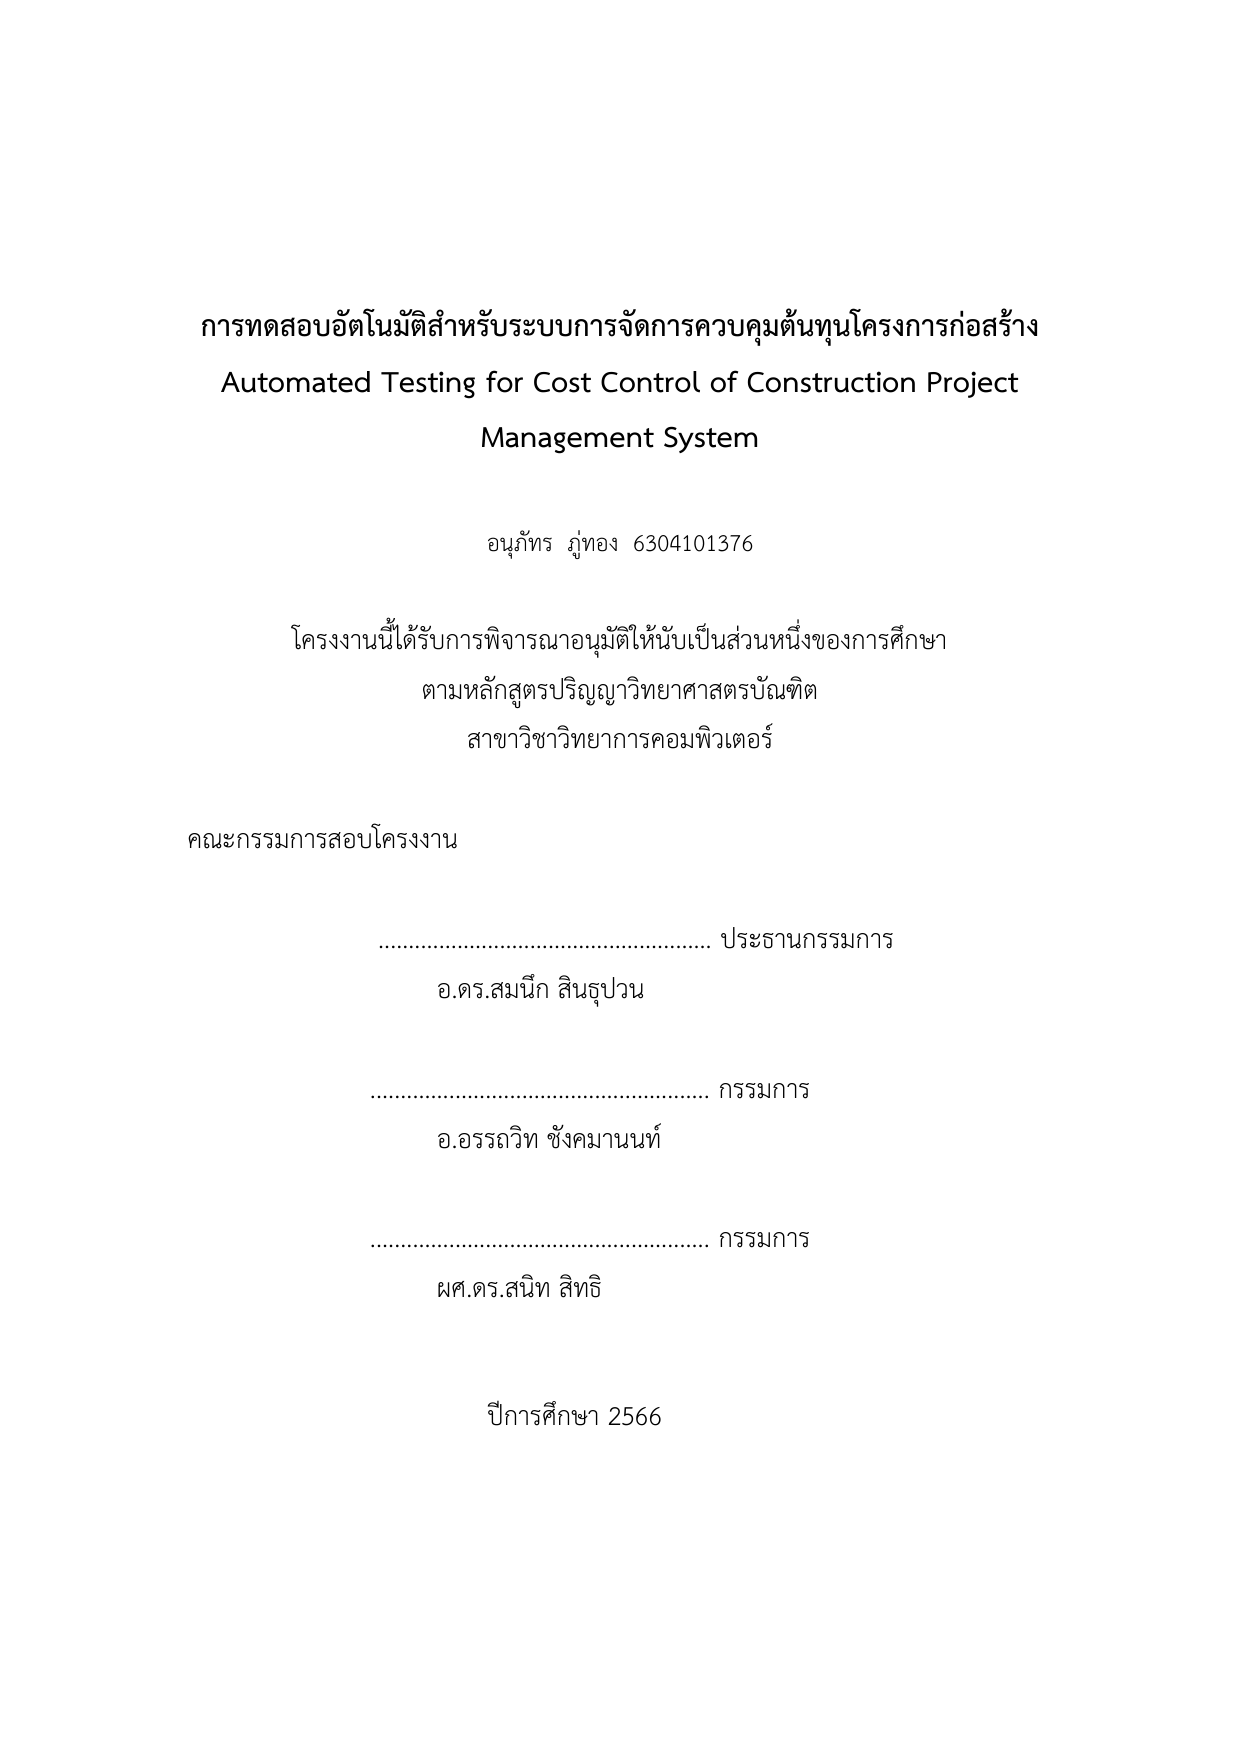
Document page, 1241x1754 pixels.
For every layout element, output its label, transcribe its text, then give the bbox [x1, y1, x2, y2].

text ปีการศึกษา 2566 [187, 1393, 1053, 1443]
text การทดสอบอัตโนมัติสำหรับระบบการจัดการควบคุมต้นทุนโครงการก่อสร้าง [187, 300, 1053, 356]
text Automated Testing for Cost Control of Construction Project Management System [187, 356, 1053, 467]
text ผศ.ดร.สนิท สิทธิ [187, 1265, 1053, 1315]
text โครงงานนี้ได้รับการพิจารณาอนุมัติให้นับเป็นส่วนหนึ่งของการศึกษา [187, 616, 1053, 666]
text อ.อรรถวิท ชังคมานนท์ [187, 1115, 1053, 1165]
text คณะกรรมการสอบโครงงาน [187, 816, 1053, 866]
text อนุภัทร ภู่ทอง 6304101376 [187, 522, 1053, 566]
text ........................................................ กรรมการ [187, 1215, 1053, 1265]
text สาขาวิชาวิทยาการคอมพิวเตอร์ [187, 716, 1053, 766]
text อ.ดร.สมนึก สินธุปวน [187, 966, 1053, 1016]
text ........................................................ กรรมการ [187, 1065, 1053, 1115]
text ....................................................... ประธานกรรมการ [187, 916, 1053, 966]
text ตามหลักสูตรปริญญาวิทยาศาสตรบัณฑิต [187, 666, 1053, 716]
